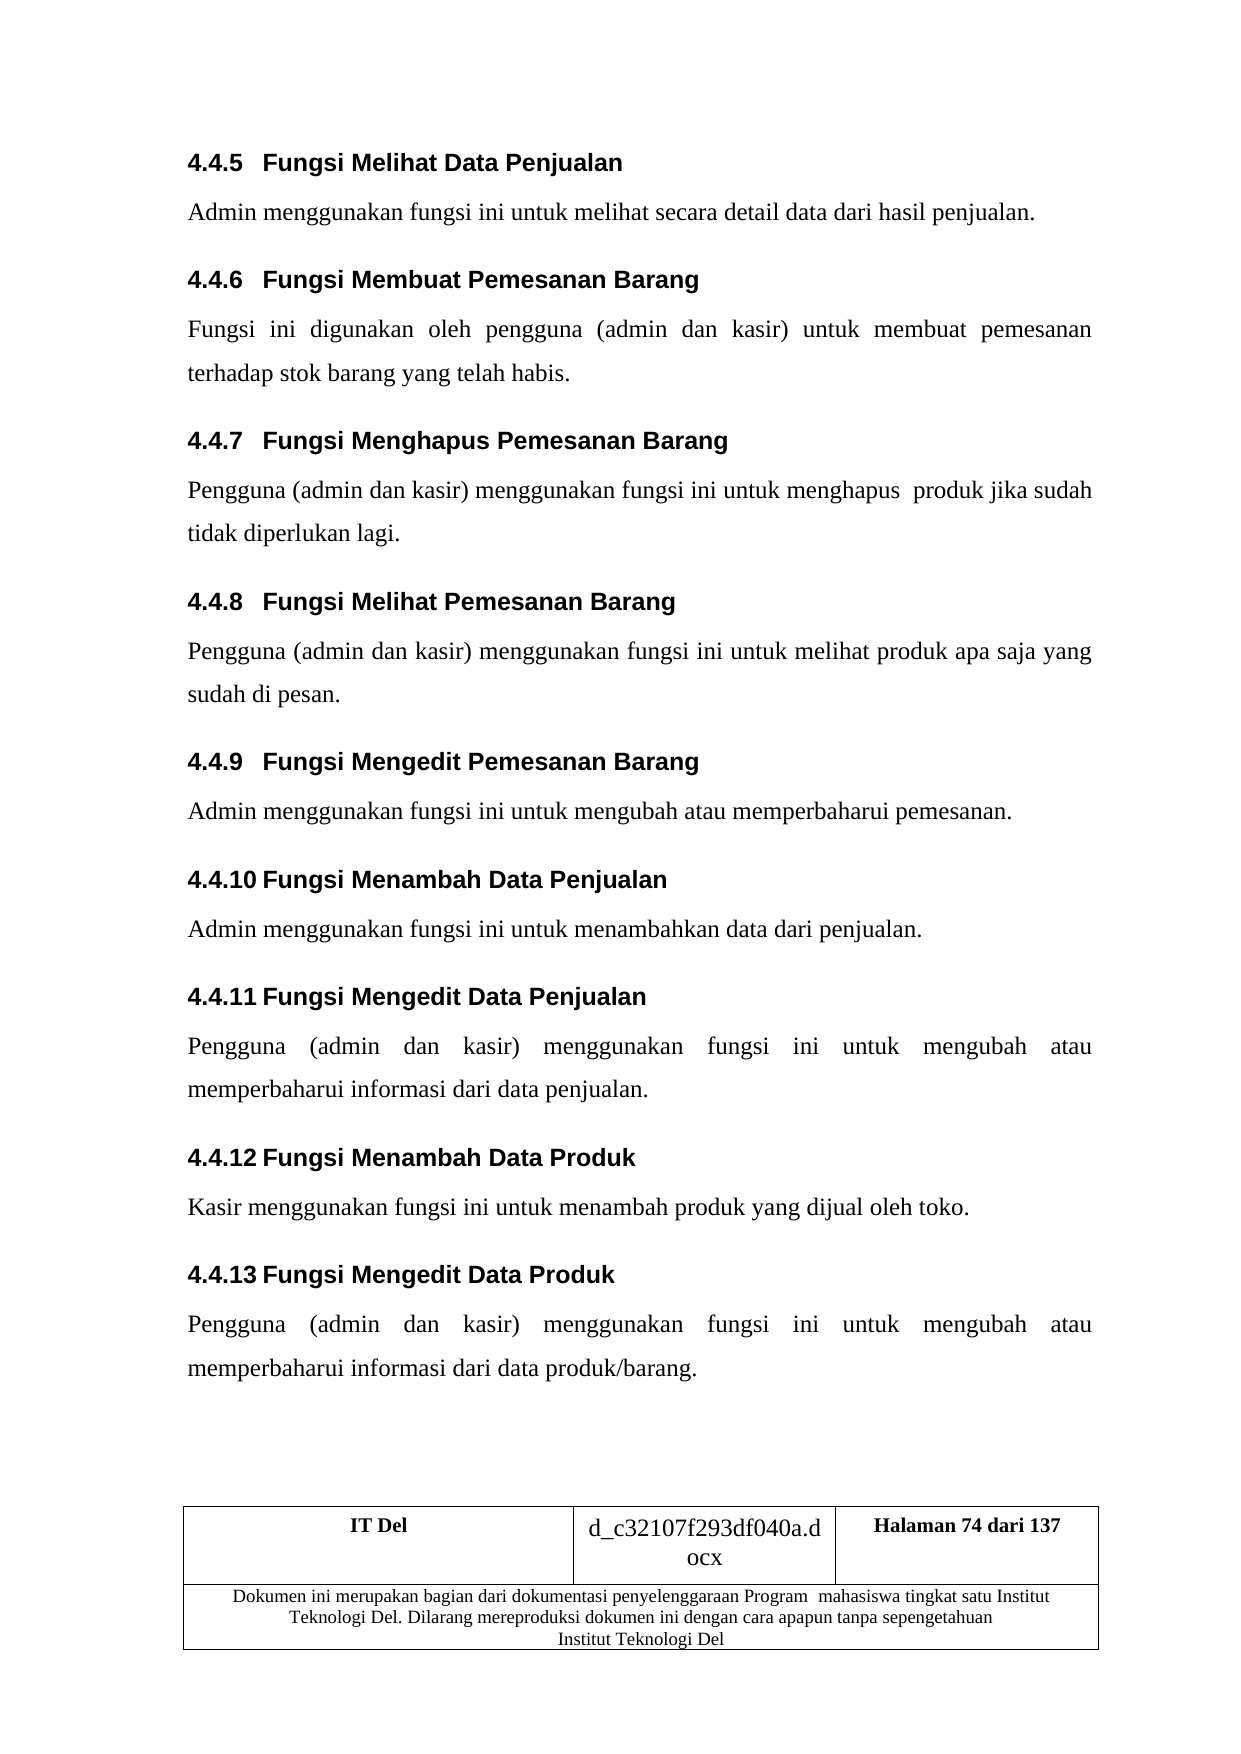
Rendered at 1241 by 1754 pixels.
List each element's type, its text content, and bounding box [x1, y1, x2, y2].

subtitle Fungsi Menghapus Pemesanan Barang [187, 426, 1092, 454]
text Pengguna (admin dan kasir) menggunakan fungsi ini untuk mengubah atau memperbaharui informasi dari data penjualan. [187, 1031, 1092, 1103]
text Kasir menggunakan fungsi ini untuk menambah produk yang dijual oleh toko. [187, 1192, 1092, 1221]
text Admin menggunakan fungsi ini untuk melihat secara detail data dari hasil penjualan. [187, 197, 1092, 226]
subtitle Fungsi Mengedit Pemesanan Barang [187, 747, 1092, 776]
text Pengguna (admin dan kasir) menggunakan fungsi ini untuk mengubah atau memperbaharui informasi dari data produk/barang. [187, 1309, 1092, 1381]
subtitle Fungsi Melihat Pemesanan Barang [187, 586, 1092, 615]
subtitle Fungsi Menambah Data Produk [187, 1143, 1092, 1171]
subtitle Fungsi Mengedit Data Produk [187, 1260, 1092, 1289]
text Pengguna (admin dan kasir) menggunakan fungsi ini untuk menghapus produk jika sudah tidak diperlukan lagi. [187, 475, 1092, 547]
subtitle Fungsi Membuat Pemesanan Barang [187, 265, 1092, 294]
subtitle Fungsi Melihat Data Penjualan [187, 148, 1092, 176]
subtitle Fungsi Menambah Data Penjualan [187, 864, 1092, 893]
text Admin menggunakan fungsi ini untuk menambahkan data dari penjualan. [187, 914, 1092, 943]
subtitle Fungsi Mengedit Data Penjualan [187, 982, 1092, 1011]
text Fungsi ini digunakan oleh pengguna (admin dan kasir) untuk membuat pemesanan terhadap stok barang yang telah habis. [187, 314, 1092, 386]
text Pengguna (admin dan kasir) menggunakan fungsi ini untuk melihat produk apa saja yang sudah di pesan. [187, 636, 1092, 708]
text Admin menggunakan fungsi ini untuk mengubah atau memperbaharui pemesanan. [187, 796, 1092, 825]
